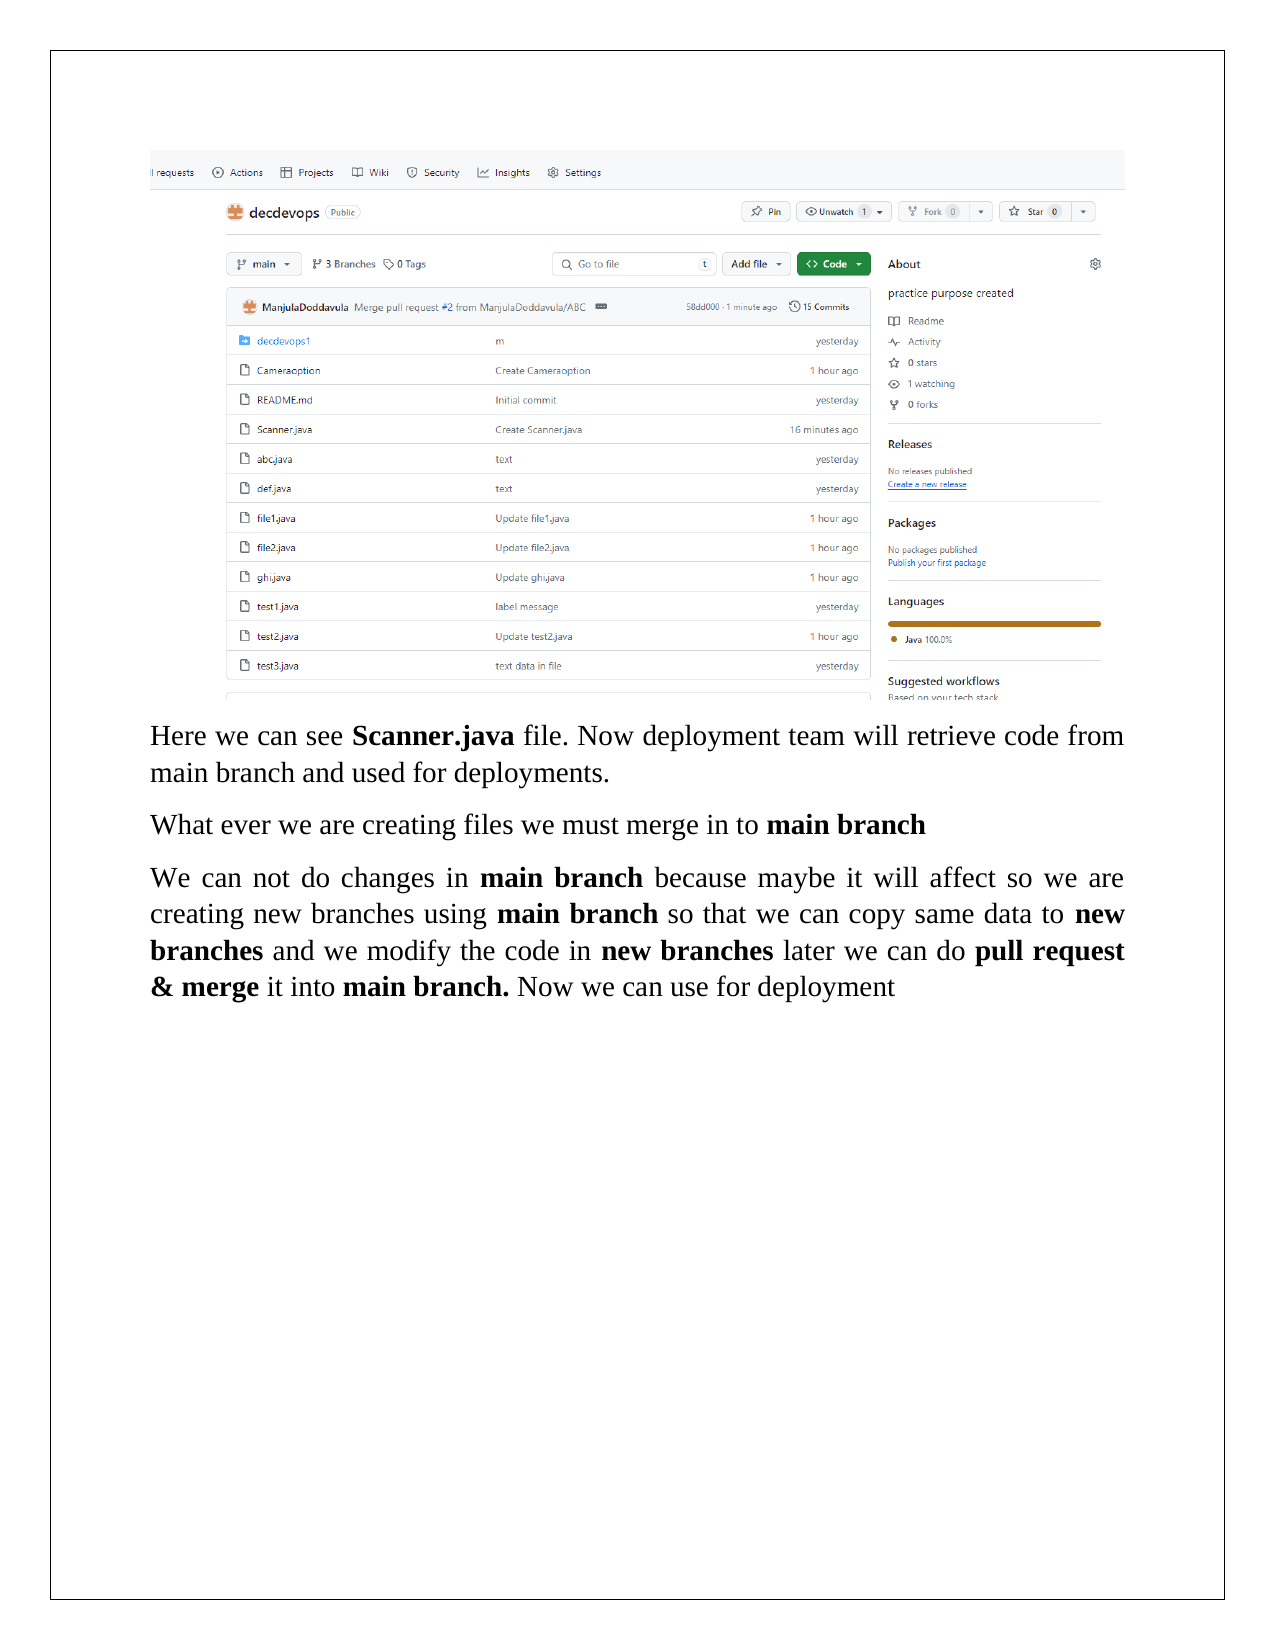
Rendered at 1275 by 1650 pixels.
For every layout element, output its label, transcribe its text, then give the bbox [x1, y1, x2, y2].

text We can not do changes in main branch because maybe it will affect so we are creating new branches using main branch so that we can copy same data to new branches and we modify the code in new branches later we can do pull request & merge it into main branch. Now we can use for deployment [150, 860, 1125, 1002]
text What ever we are creating files we must merge in to main branch [150, 807, 1125, 841]
text Here we can see Scanner.java file. Now deployment team will retrieve code from main branch and used for deployments. [150, 718, 1125, 788]
picture [150, 150, 1125, 700]
